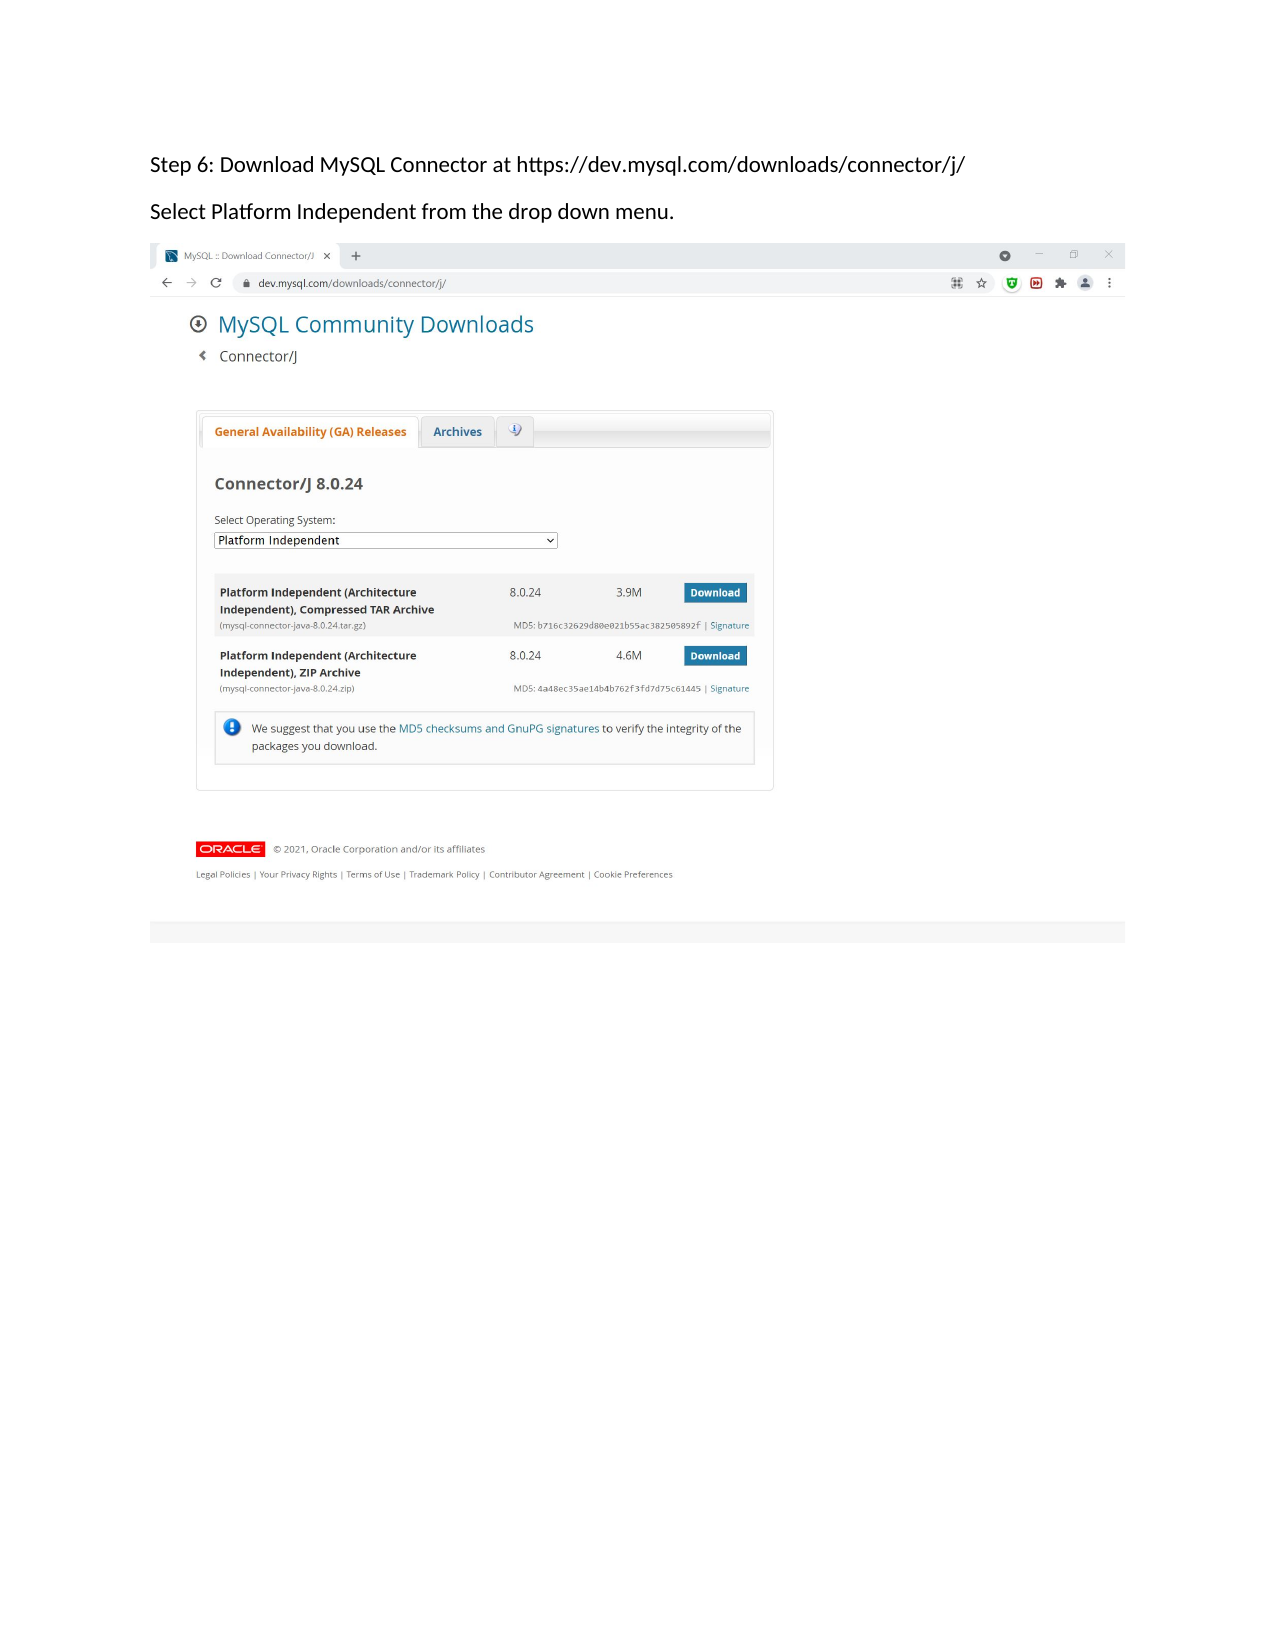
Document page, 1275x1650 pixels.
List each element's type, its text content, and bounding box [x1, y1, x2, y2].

text Step 6: Download MySQL Connector at https://dev.mysql.com/downloads/connector/j/ [150, 150, 1125, 178]
text Select Platform Independent from the drop down menu. [150, 197, 1125, 225]
picture [150, 243, 1125, 943]
